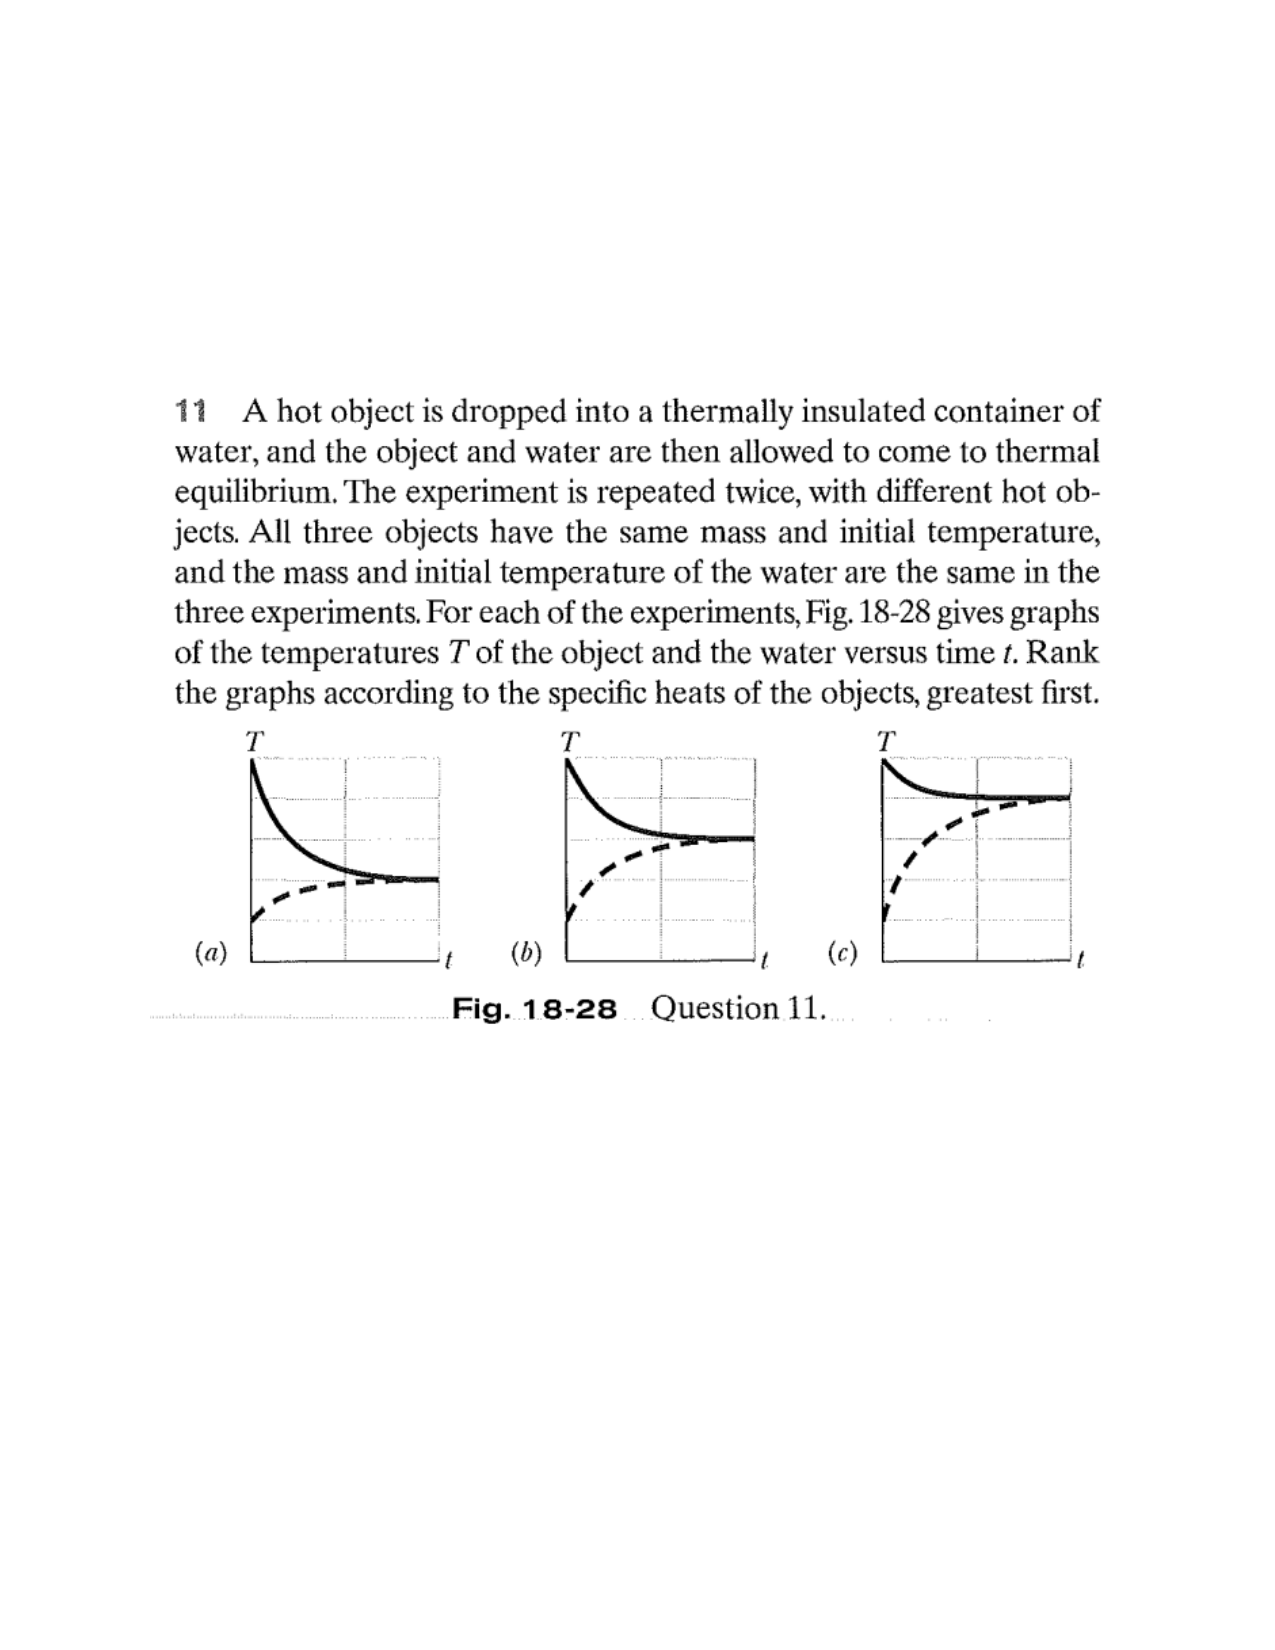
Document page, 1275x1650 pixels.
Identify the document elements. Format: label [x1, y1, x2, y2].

picture [150, 384, 1125, 1043]
